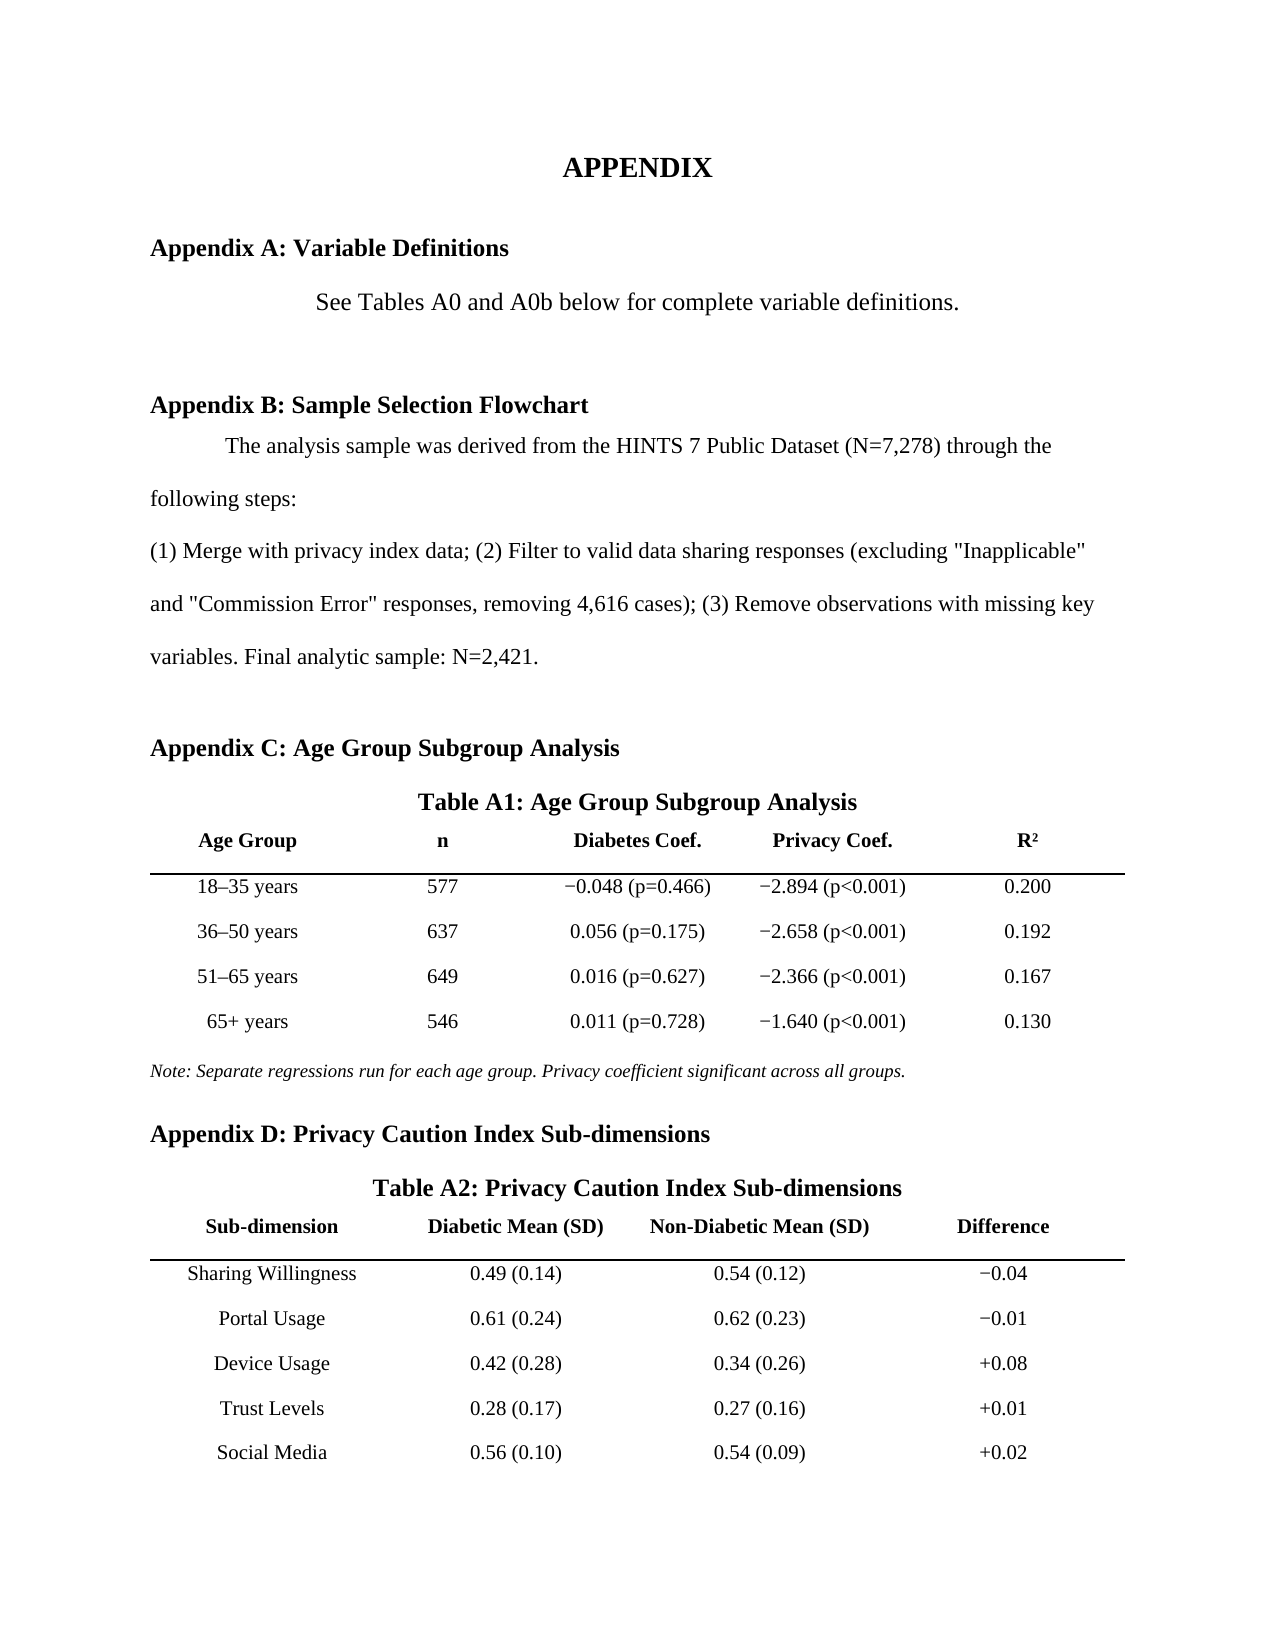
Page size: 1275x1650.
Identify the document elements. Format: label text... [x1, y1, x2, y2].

table_cell Social Media [150, 1440, 394, 1485]
table_cell Device Usage [150, 1351, 394, 1395]
table_cell −0.048 (p=0.466) [540, 875, 735, 919]
table_cell 0.54 (0.09) [638, 1440, 881, 1485]
text Note: Separate regressions run for each age group. Privacy coefficient significant across all groups. [150, 1060, 1125, 1082]
table_cell 0.49 (0.14) [394, 1261, 637, 1306]
table_cell 0.62 (0.23) [638, 1306, 881, 1351]
table_cell Portal Usage [150, 1306, 394, 1351]
table_cell −2.366 (p<0.001) [735, 964, 930, 1009]
table_header Diabetic Mean (SD) [394, 1214, 637, 1259]
text Appendix B: Sample Selection Flowchart [150, 391, 1125, 419]
table_cell 649 [345, 964, 540, 1009]
table_cell +0.02 [881, 1440, 1125, 1485]
table_cell 0.016 (p=0.627) [540, 964, 735, 1009]
table_cell 0.200 [930, 875, 1125, 919]
table_cell 0.28 (0.17) [394, 1395, 637, 1440]
table_cell +0.01 [881, 1395, 1125, 1440]
text The analysis sample was derived from the HINTS 7 Public Dataset (N=7,278) through the following steps: (1) Merge with privacy index data; (2) Filter to valid data sharing responses (excluding "Inapplicable" and "Commission Error" responses, removing 4,616 cases); (3) Remove observations with missing key variables. Final analytic sample: N=2,421. [150, 432, 1125, 669]
table_cell −2.658 (p<0.001) [735, 919, 930, 964]
table_cell +0.08 [881, 1351, 1125, 1395]
text Appendix D: Privacy Caution Index Sub-dimensions [150, 1119, 1125, 1148]
table_cell −0.01 [881, 1306, 1125, 1351]
table_header n [345, 828, 540, 873]
table_cell 0.192 [930, 919, 1125, 964]
table_cell 0.011 (p=0.728) [540, 1009, 735, 1054]
table_cell 0.56 (0.10) [394, 1440, 637, 1485]
table_header Difference [881, 1214, 1125, 1259]
table_cell 0.056 (p=0.175) [540, 919, 735, 964]
text APPENDIX [150, 150, 1125, 183]
table_header Sub-dimension [150, 1214, 394, 1259]
table_cell Sharing Willingness [150, 1261, 394, 1306]
table_cell 0.34 (0.26) [638, 1351, 881, 1395]
table_cell 0.54 (0.12) [638, 1261, 881, 1306]
table_cell 637 [345, 919, 540, 964]
table_cell 577 [345, 875, 540, 919]
table_cell 18–35 years [150, 875, 345, 919]
text Appendix C: Age Group Subgroup Analysis [150, 733, 1125, 762]
table_header Diabetes Coef. [540, 828, 735, 873]
text Table A2: Privacy Caution Index Sub-dimensions [150, 1173, 1125, 1202]
table_cell 51–65 years [150, 964, 345, 1009]
table_cell 0.167 [930, 964, 1125, 1009]
table_cell −1.640 (p<0.001) [735, 1009, 930, 1054]
table_cell −2.894 (p<0.001) [735, 875, 930, 919]
table_cell 546 [345, 1009, 540, 1054]
text See Tables A0 and A0b below for complete variable definitions. [150, 287, 1125, 316]
table_header Non-Diabetic Mean (SD) [638, 1214, 881, 1259]
text Appendix A: Variable Definitions [150, 233, 1125, 262]
table_header Privacy Coef. [735, 828, 930, 873]
table_cell 0.27 (0.16) [638, 1395, 881, 1440]
text Table A1: Age Group Subgroup Analysis [150, 787, 1125, 815]
table_cell Trust Levels [150, 1395, 394, 1440]
table_header R² [930, 828, 1125, 873]
table_cell 0.61 (0.24) [394, 1306, 637, 1351]
table_cell 65+ years [150, 1009, 345, 1054]
table_cell 0.130 [930, 1009, 1125, 1054]
table_cell 0.42 (0.28) [394, 1351, 637, 1395]
table_cell −0.04 [881, 1261, 1125, 1306]
table_header Age Group [150, 828, 345, 873]
table_cell 36–50 years [150, 919, 345, 964]
